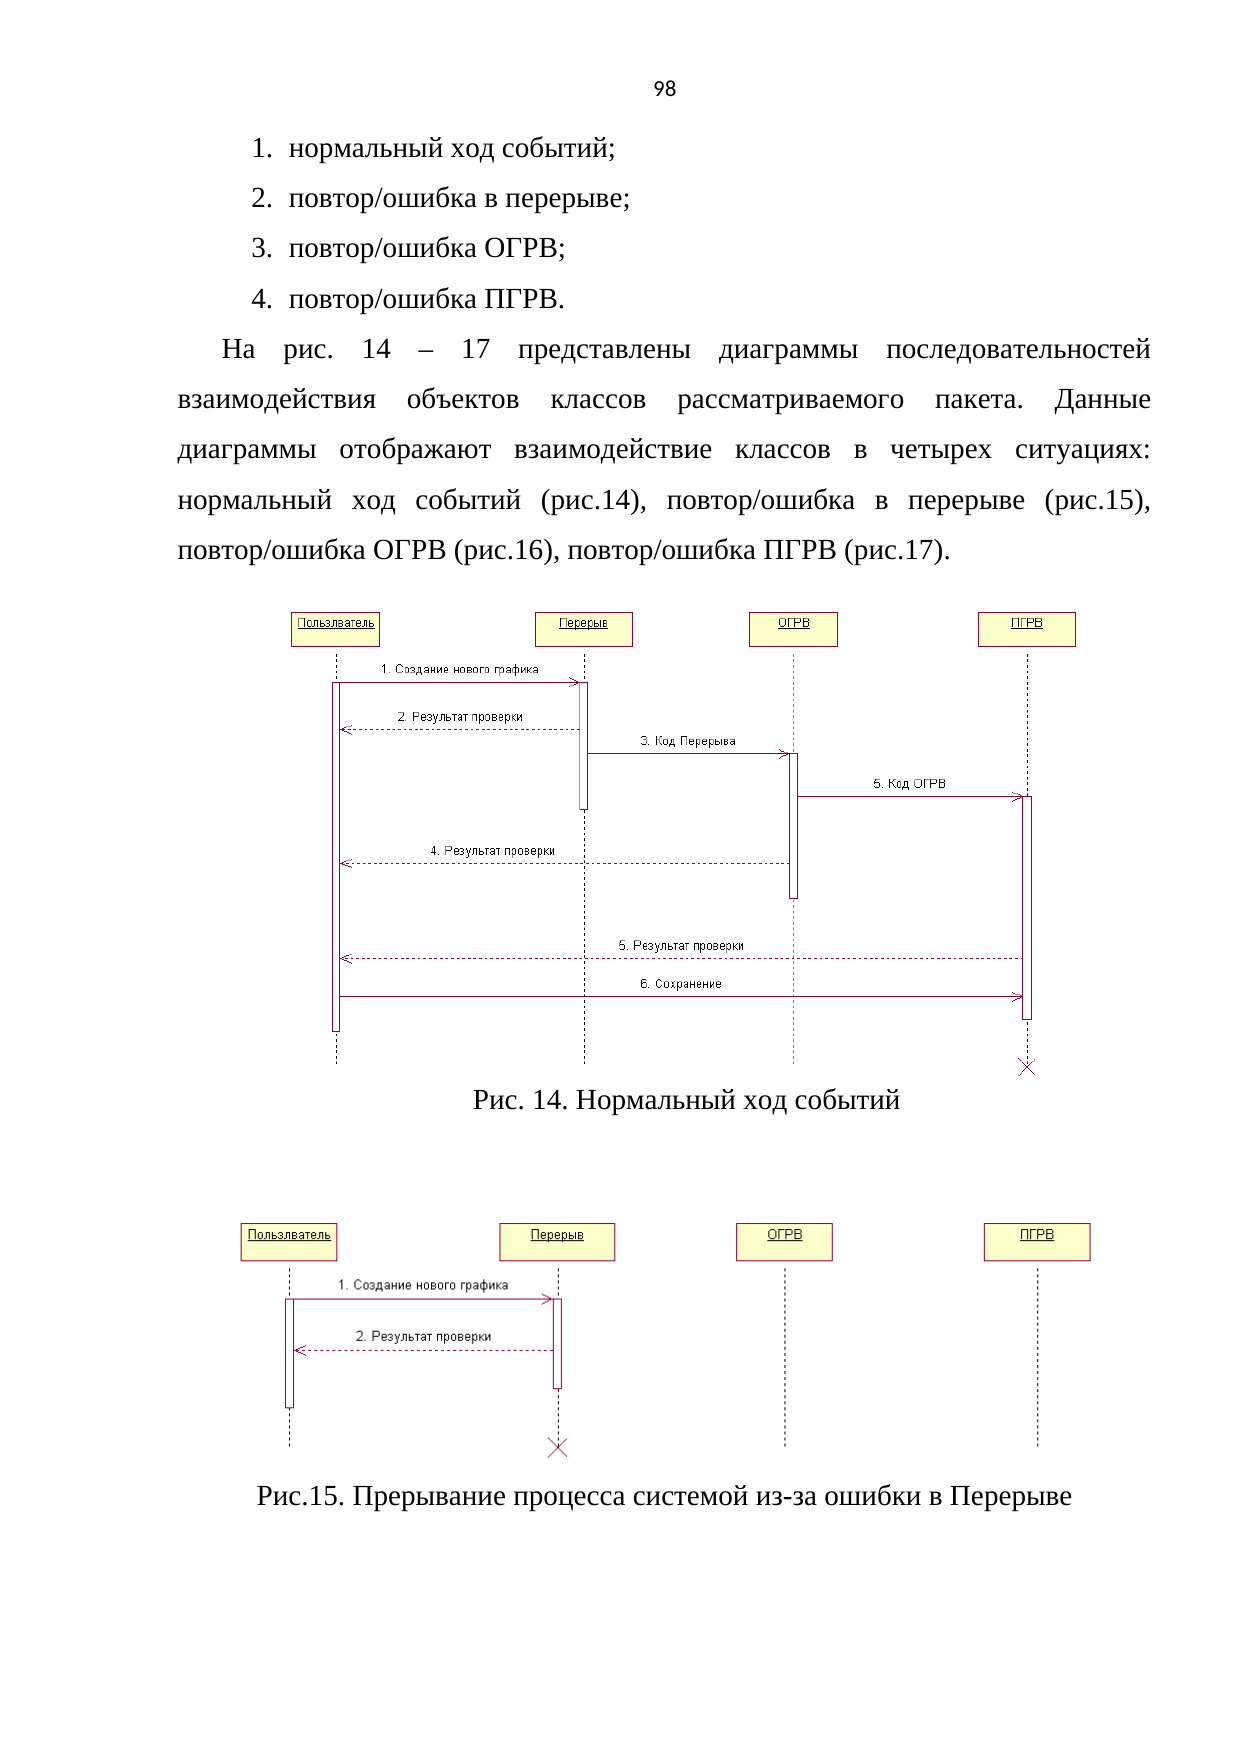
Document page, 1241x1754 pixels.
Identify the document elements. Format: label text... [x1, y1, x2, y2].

text На рис. 14 – 17 представлены диаграммы последовательностей взаимодействия объектов классов рассматриваемого пакета. Данные диаграммы отображают взаимодействие классов в четырех ситуациях: нормальный ход событий (рис.14), повтор/ошибка в перерыве (рис.15), повтор/ошибка ОГРВ (рис.16), повтор/ошибка ПГРВ (рис.17). [177, 331, 1152, 566]
picture [283, 599, 1091, 1079]
list повтор/ошибка ПГРВ. [251, 281, 1152, 314]
text Рис. 14. Нормальный ход событий [177, 1082, 1152, 1116]
list нормальный ход событий; [251, 130, 1152, 163]
list повтор/ошибка в перерыве; [251, 180, 1152, 214]
text Рис.15. Прерывание процесса системой из-за ошибки в Перерыве [177, 1478, 1152, 1512]
list повтор/ошибка ОГРВ; [251, 230, 1152, 264]
picture [230, 1207, 1099, 1475]
